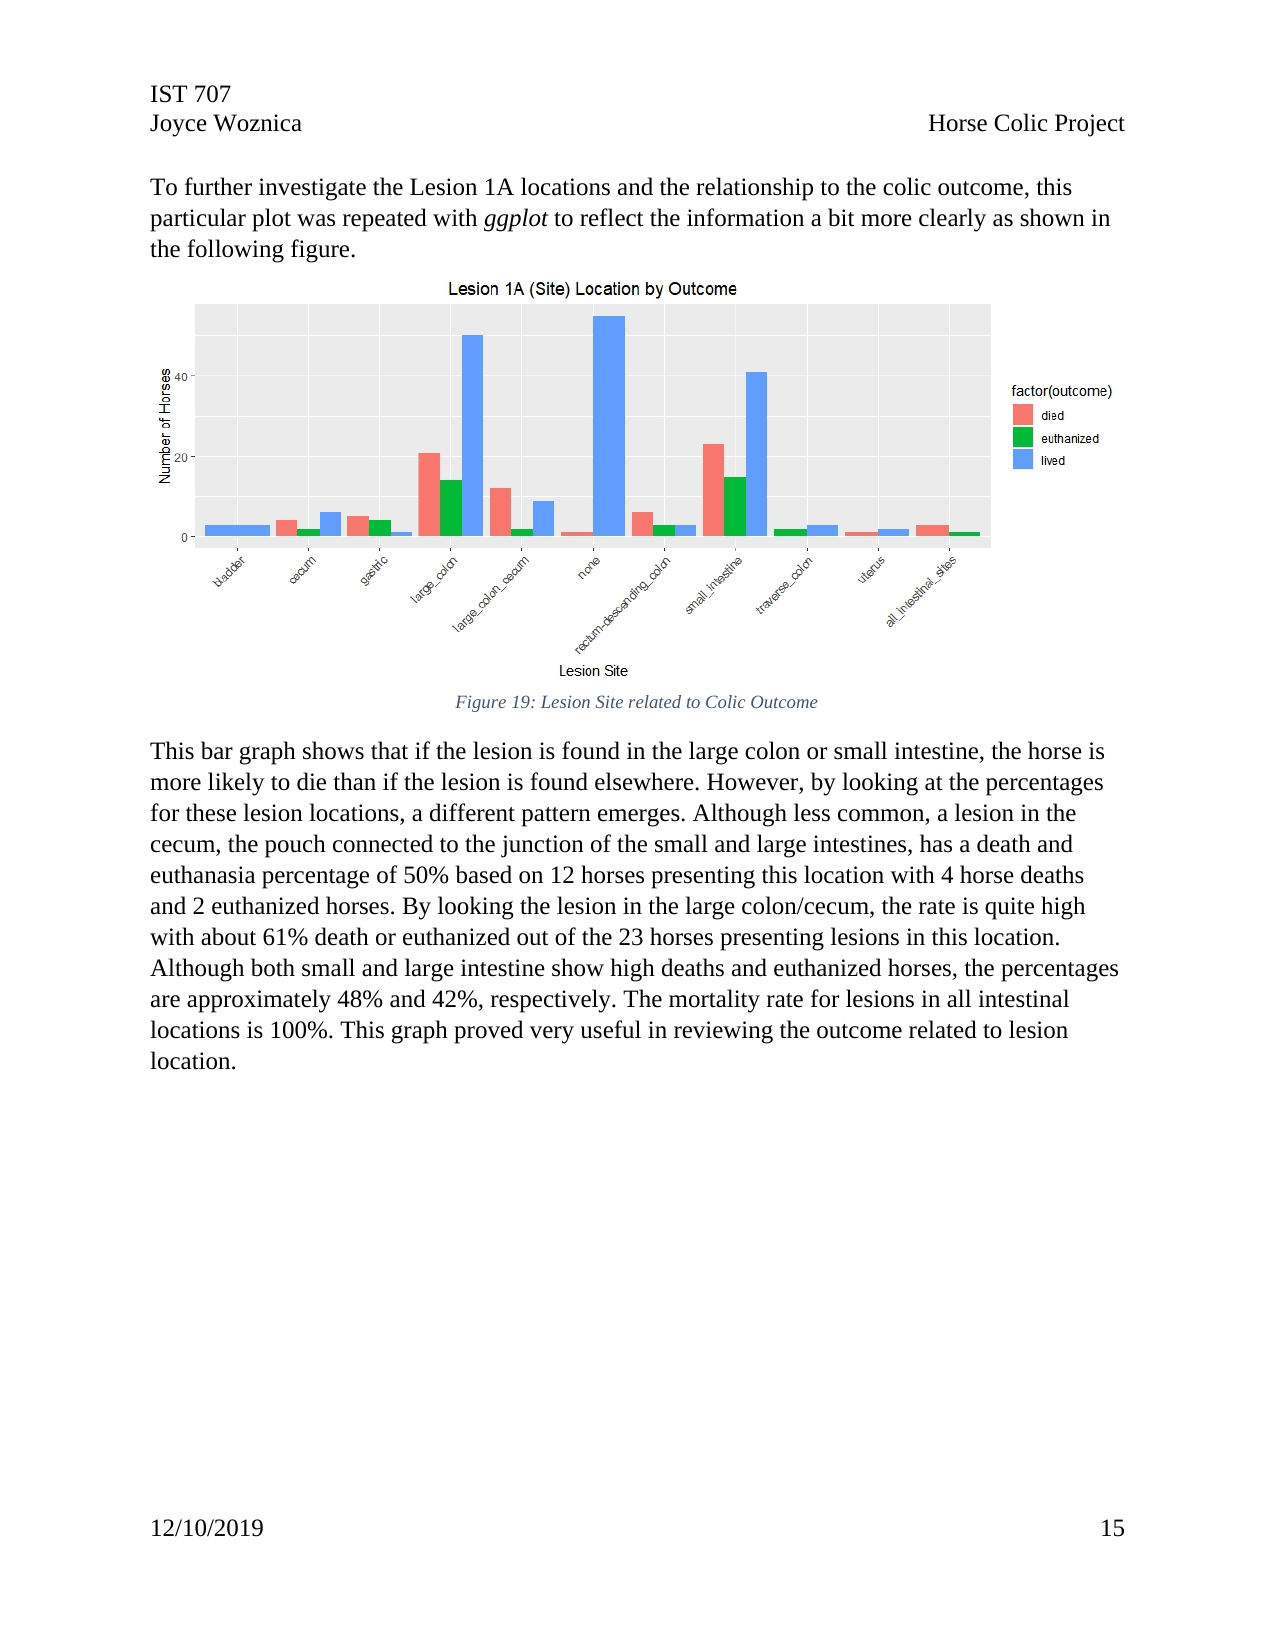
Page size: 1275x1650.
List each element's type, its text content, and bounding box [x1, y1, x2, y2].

text To further investigate the Lesion 1A locations and the relationship to the colic outcome, this particular plot was repeated with ggplot to reflect the information a bit more clearly as shown in the following figure. [150, 172, 1125, 263]
text Figure 19: Lesion Site related to Colic Outcome [150, 691, 1125, 713]
text This bar graph shows that if the lesion is found in the large colon or small intestine, the horse is more likely to die than if the lesion is found elsewhere. However, by looking at the percentages for these lesion locations, a different pattern emerges. Although less common, a lesion in the cecum, the pouch connected to the junction of the small and large intestines, has a death and euthanasia percentage of 50% based on 12 horses presenting this location with 4 horse deaths and 2 euthanized horses. By looking the lesion in the large colon/cecum, the rate is quite high with about 61% death or euthanized out of the 23 horses presenting lesions in this location. Although both small and large intestine show high deaths and euthanized horses, the percentages are approximately 48% and 42%, respectively. The mortality rate for lesions in all intestinal locations is 100%. This graph proved very useful in reviewing the outcome related to lesion location. [150, 736, 1125, 1075]
picture [150, 273, 1125, 685]
